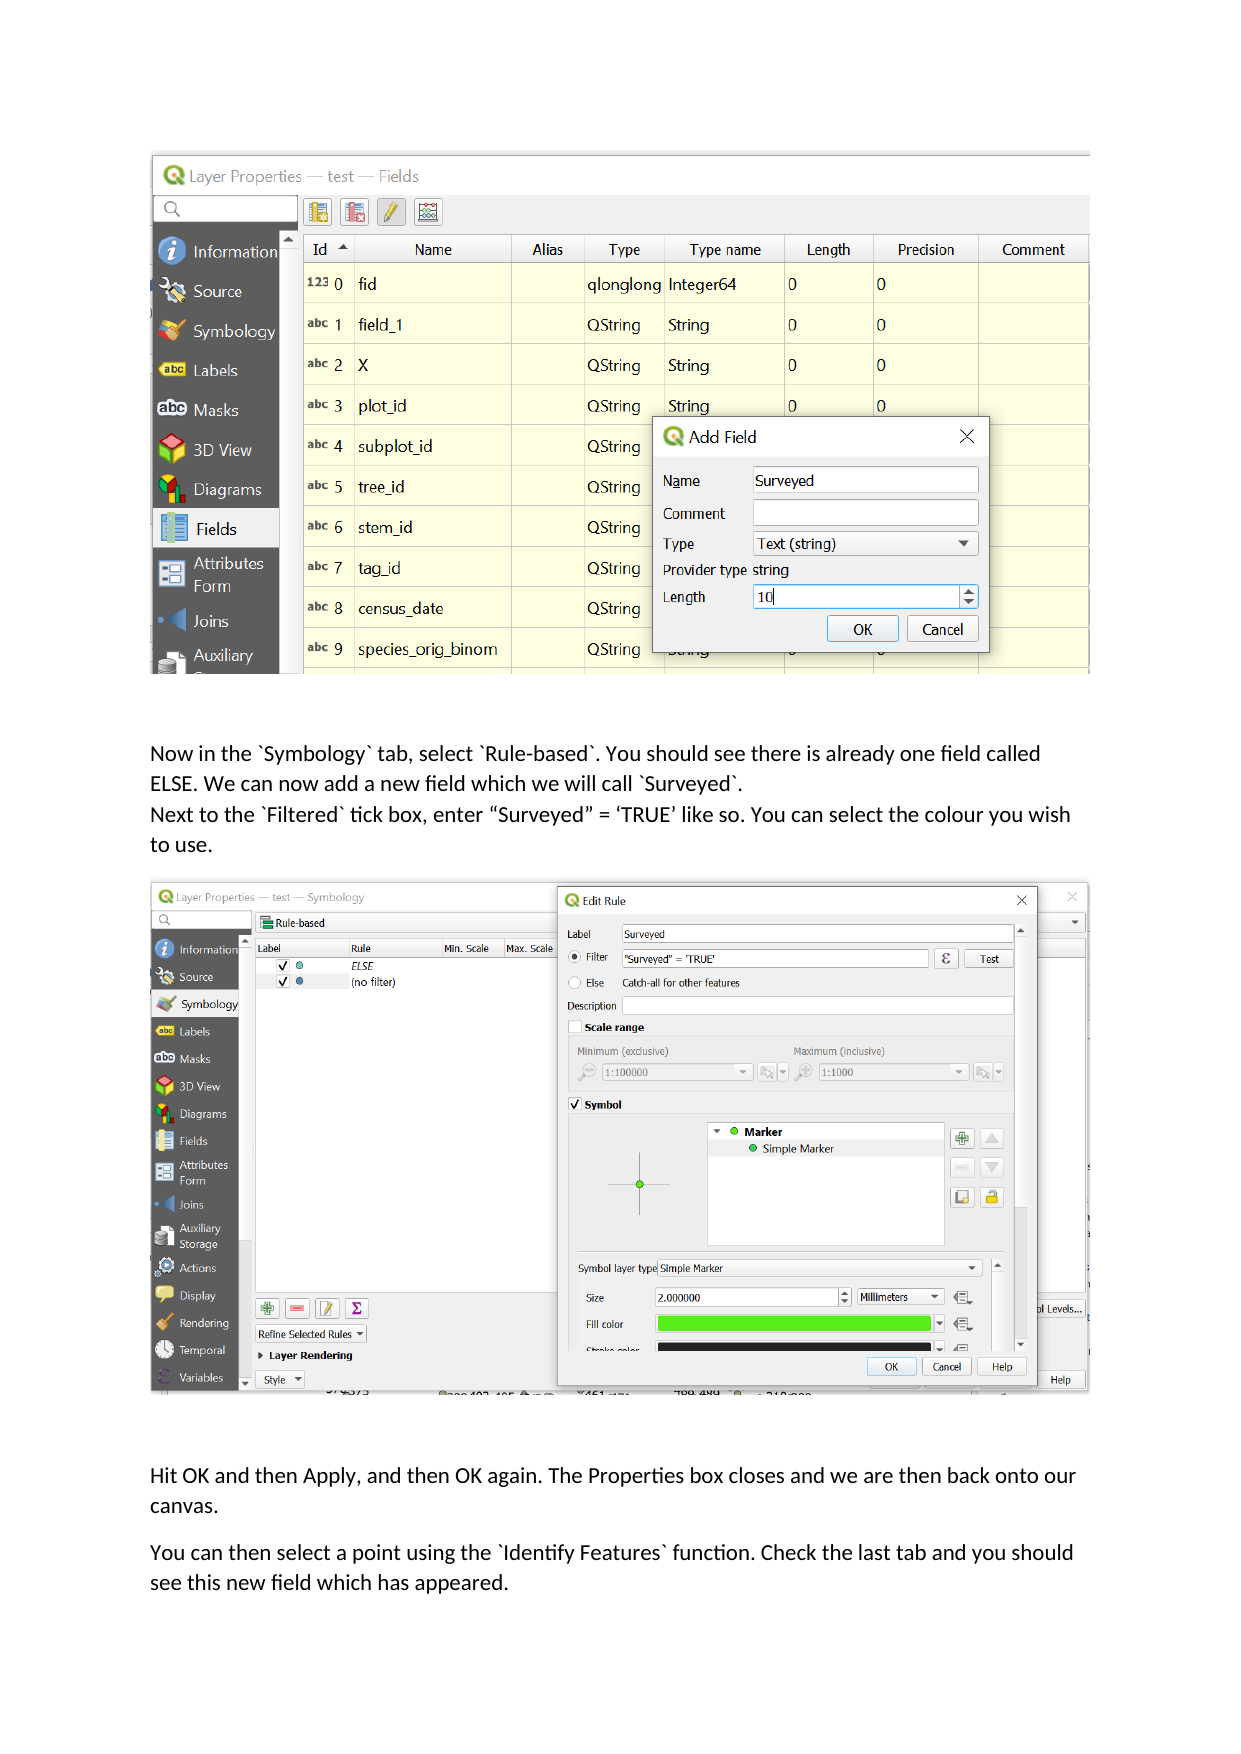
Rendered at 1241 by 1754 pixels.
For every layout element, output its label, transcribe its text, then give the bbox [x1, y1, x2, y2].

text Hit OK and then Apply, and then OK again. The Properties box closes and we are then back onto our canvas. [150, 1461, 1090, 1519]
text You can then select a point using the `Identify Features` function. Check the last tab and you should see this new field which has appeared. [150, 1538, 1090, 1596]
picture [150, 150, 1091, 674]
picture [150, 876, 1091, 1395]
text Now in the `Symbology` tab, select `Rule-based`. You should see there is already one field called ELSE. We can now add a new field which we will call `Surveyed`. Next to the `Filtered` tick box, enter “Surveyed” = ‘TRUE’ like so. You can select the colour you wish to use. [150, 739, 1090, 858]
